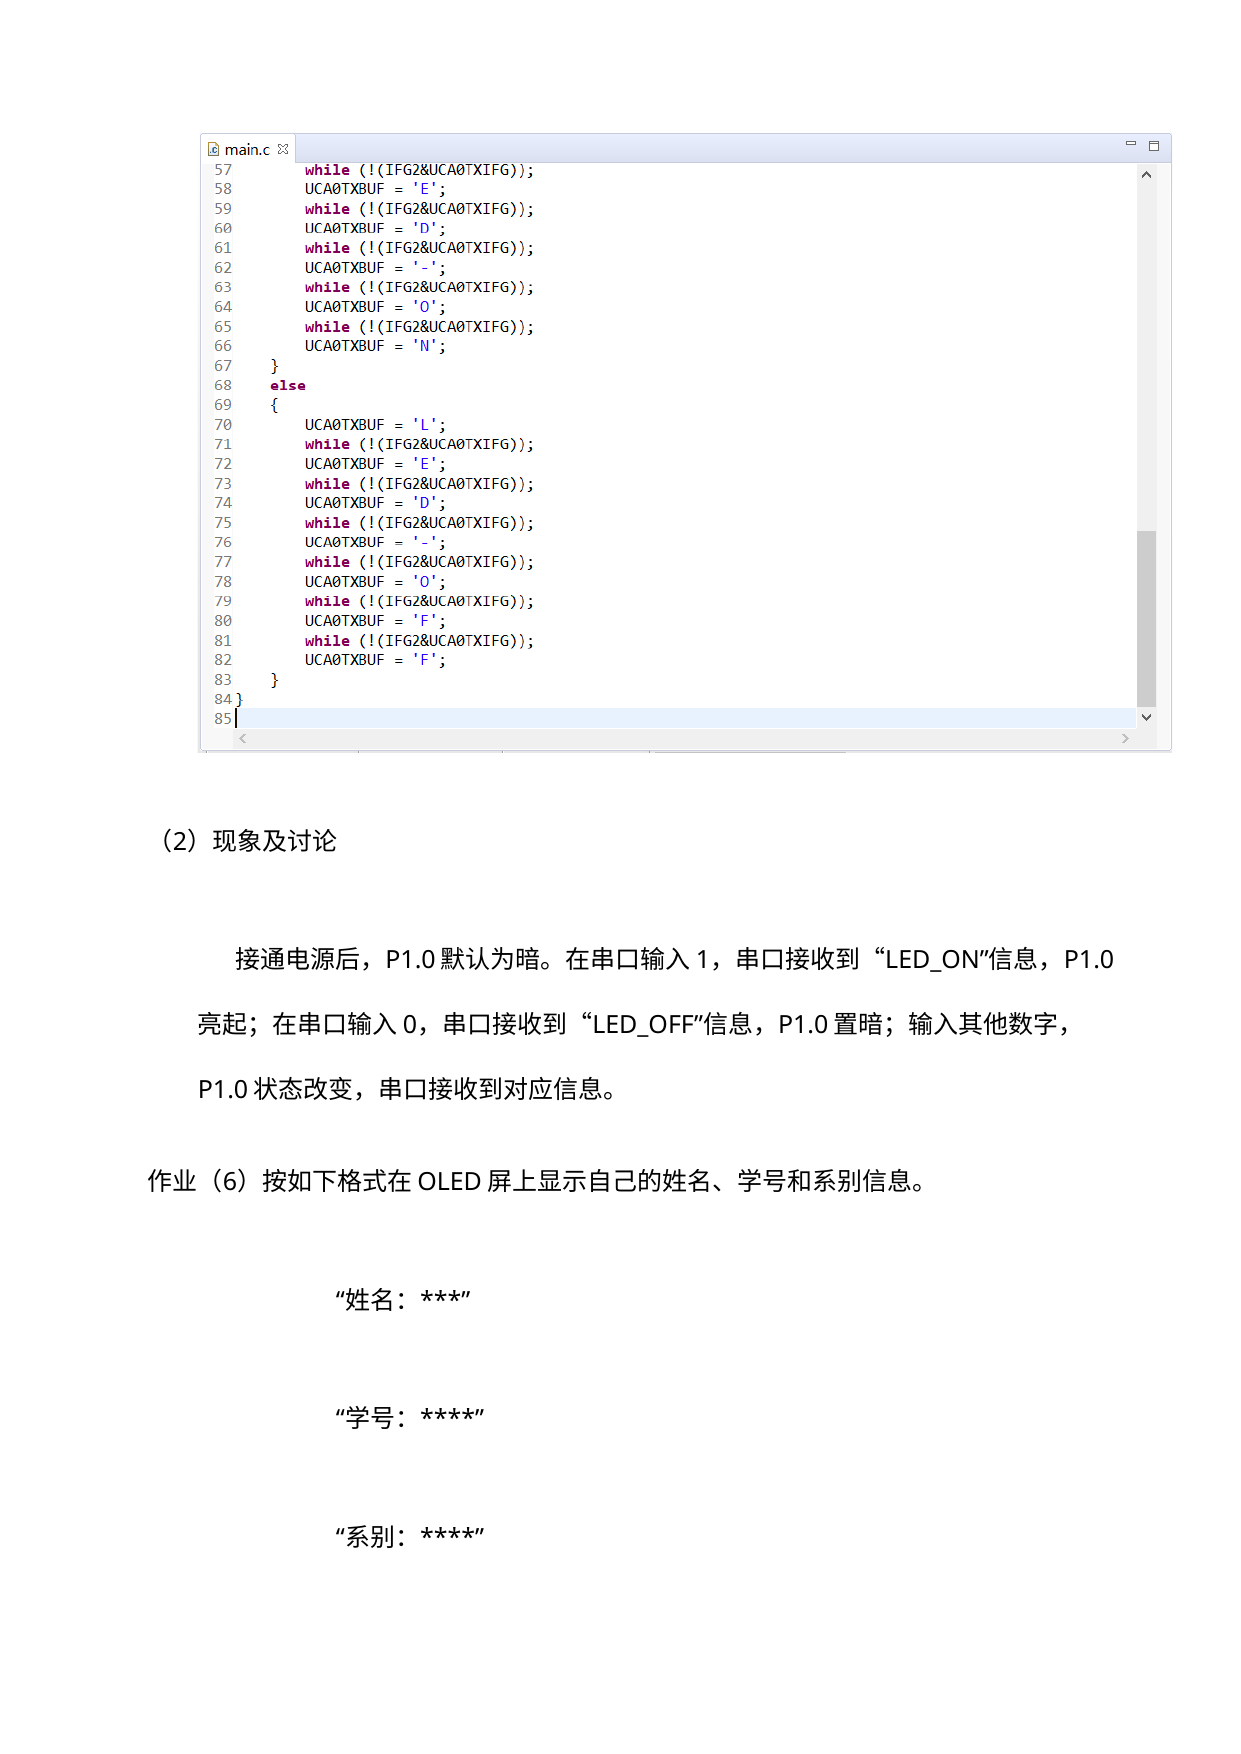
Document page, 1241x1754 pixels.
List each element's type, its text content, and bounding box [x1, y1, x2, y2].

subtitle （2）现象及讨论 [148, 807, 1122, 872]
subtitle 作业（6）按如下格式在OLED屏上显示自己的姓名、学号和系别信息。 [148, 1147, 1122, 1212]
subtitle “姓名：***” [148, 1266, 1122, 1331]
picture [197, 129, 1173, 753]
subtitle “学号：****” [148, 1384, 1122, 1449]
text 接通电源后，P1.0默认为暗。在串口输入1，串口接收到“LED_ON”信息，P1.0亮起；在串口输入0，串口接收到“LED_OFF”信息，P1.0置暗；输入其他数字，P1.0状态改变，串口接收到对应信息。 [198, 925, 1122, 1120]
subtitle “系别：****” [148, 1503, 1122, 1568]
